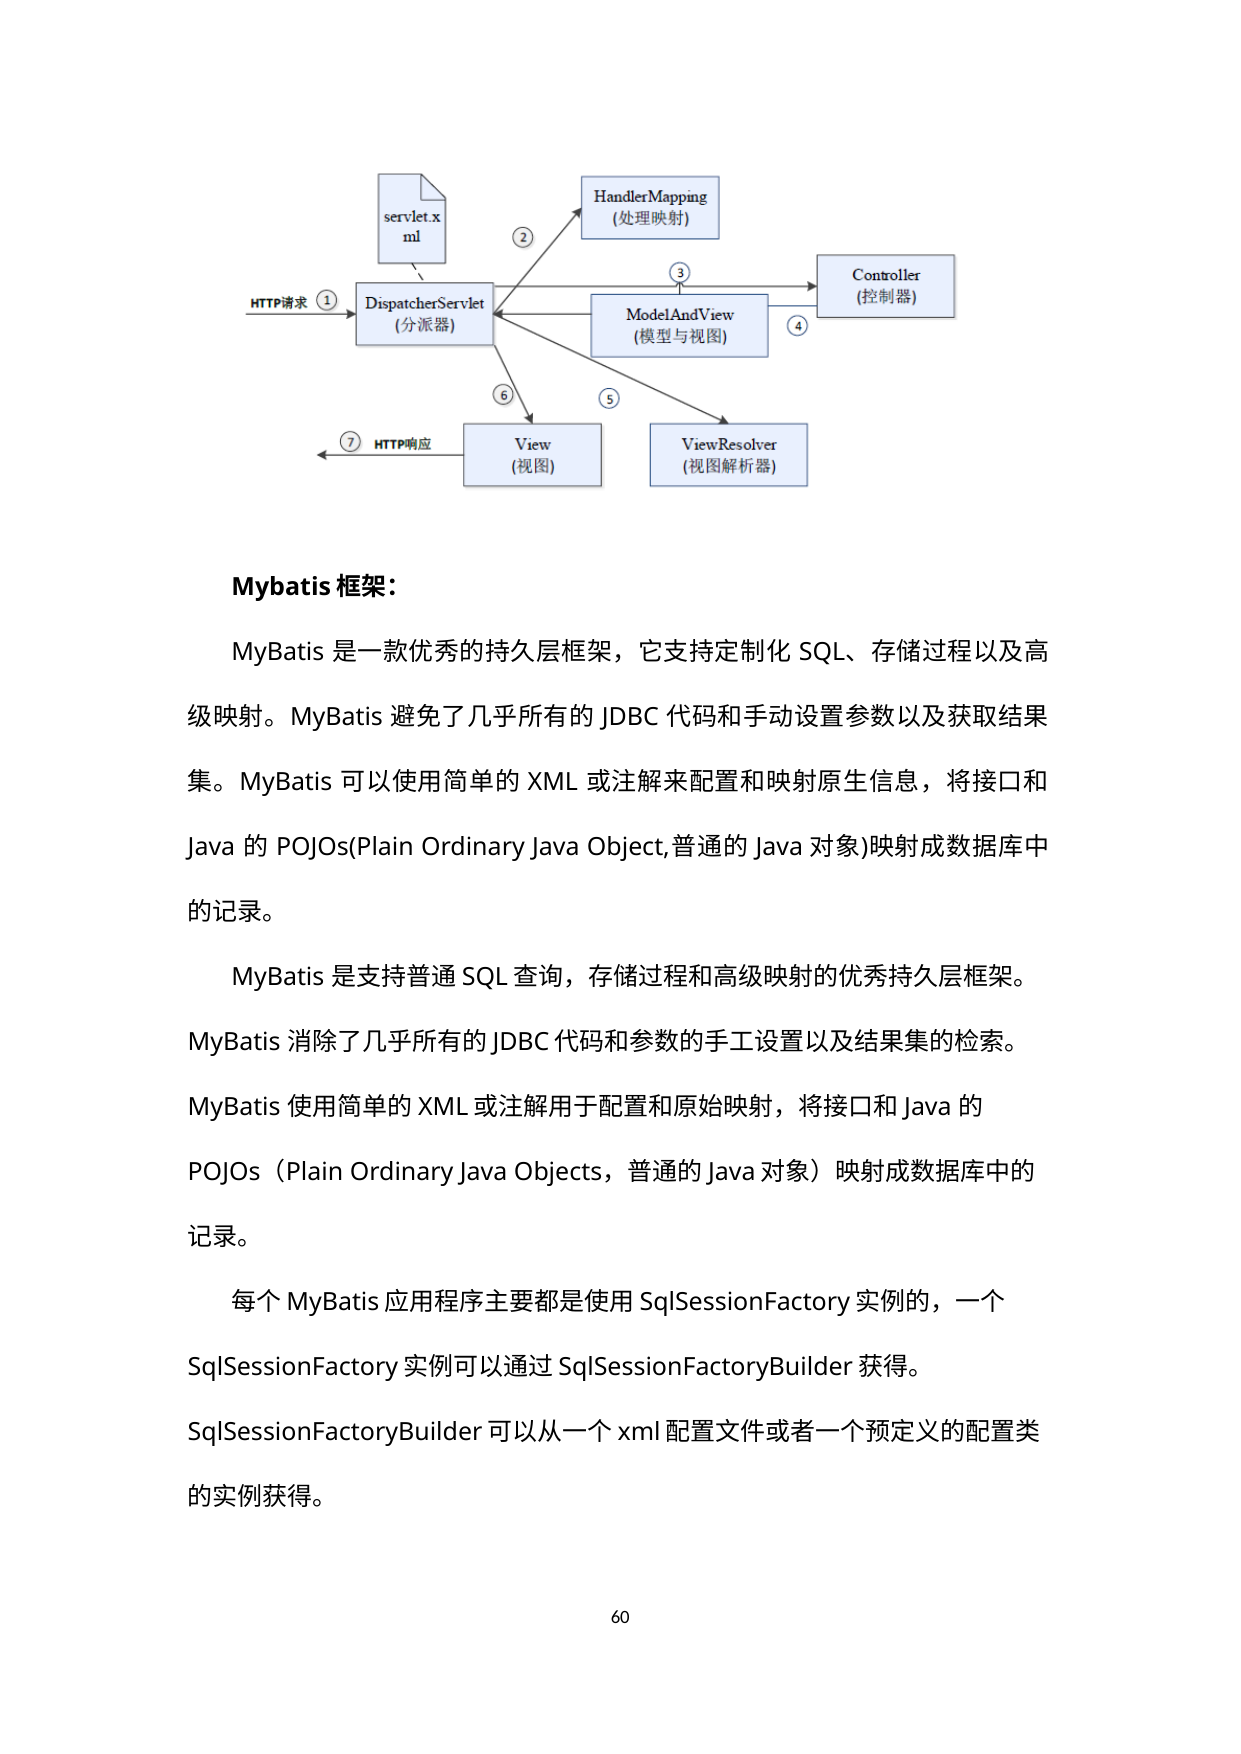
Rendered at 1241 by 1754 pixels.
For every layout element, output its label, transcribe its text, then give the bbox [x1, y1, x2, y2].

picture [243, 162, 995, 501]
text Mybatis框架： [187, 552, 1050, 617]
text 每个MyBatis应用程序主要都是使用SqlSessionFactory实例的，一个SqlSessionFactory实例可以通过SqlSessionFactoryBuilder获得。SqlSessionFactoryBuilder可以从一个xml配置文件或者一个预定义的配置类的实例获得。 [187, 1267, 1050, 1527]
text MyBatis 是一款优秀的持久层框架，它支持定制化 SQL、存储过程以及高级映射。MyBatis 避免了几乎所有的 JDBC 代码和手动设置参数以及获取结果集。MyBatis 可以使用简单的 XML 或注解来配置和映射原生信息，将接口和 Java 的 POJOs(Plain Ordinary Java Object,普通的 Java对象)映射成数据库中的记录。 [187, 617, 1050, 942]
text MyBatis 是支持普通 SQL查询，存储过程和高级映射的优秀持久层框架。MyBatis 消除了几乎所有的JDBC代码和参数的手工设置以及结果集的检索。MyBatis 使用简单的 XML或注解用于配置和原始映射，将接口和 Java 的POJOs（Plain Ordinary Java Objects，普通的 Java对象）映射成数据库中的记录。 [187, 942, 1050, 1267]
